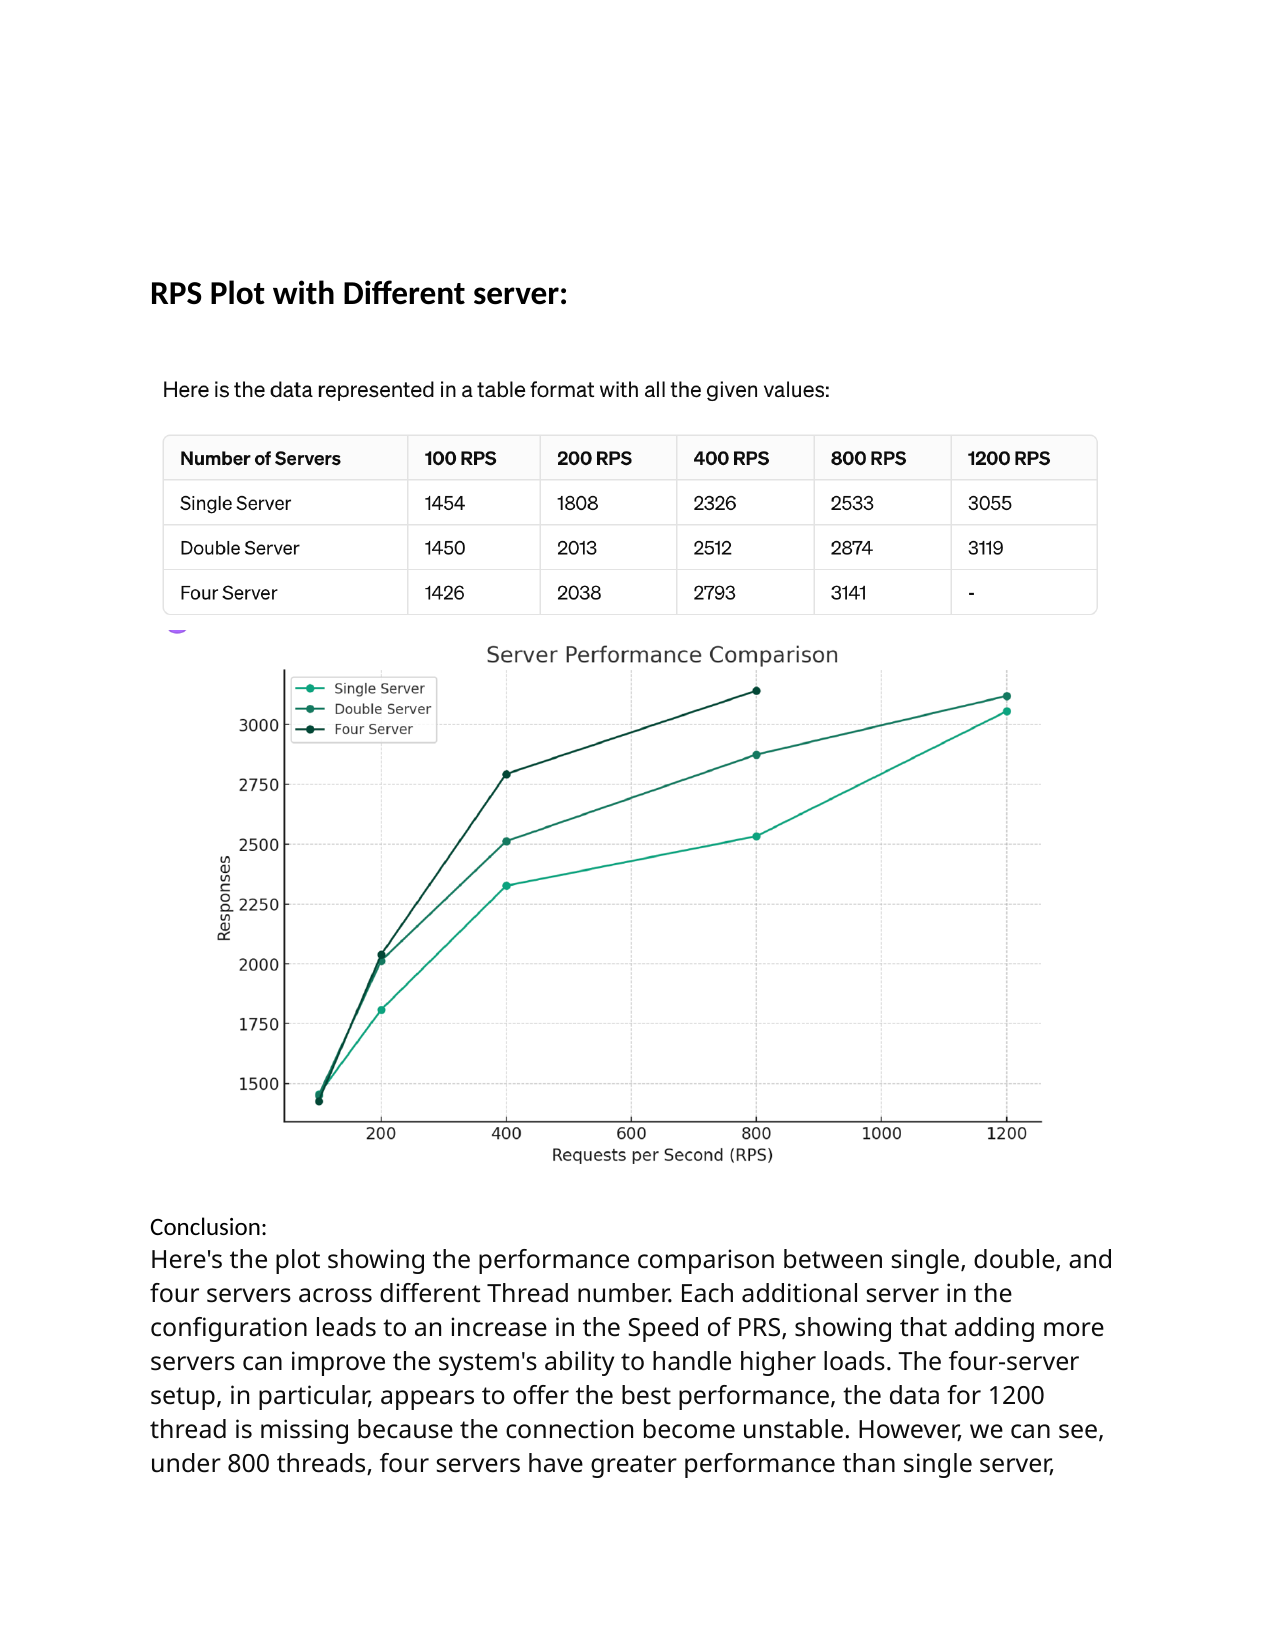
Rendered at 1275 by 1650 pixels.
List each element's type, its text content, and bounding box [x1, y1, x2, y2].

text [150, 1211, 1125, 1480]
text RPS Plot with Different server: [150, 272, 1125, 373]
picture [150, 373, 1125, 1181]
